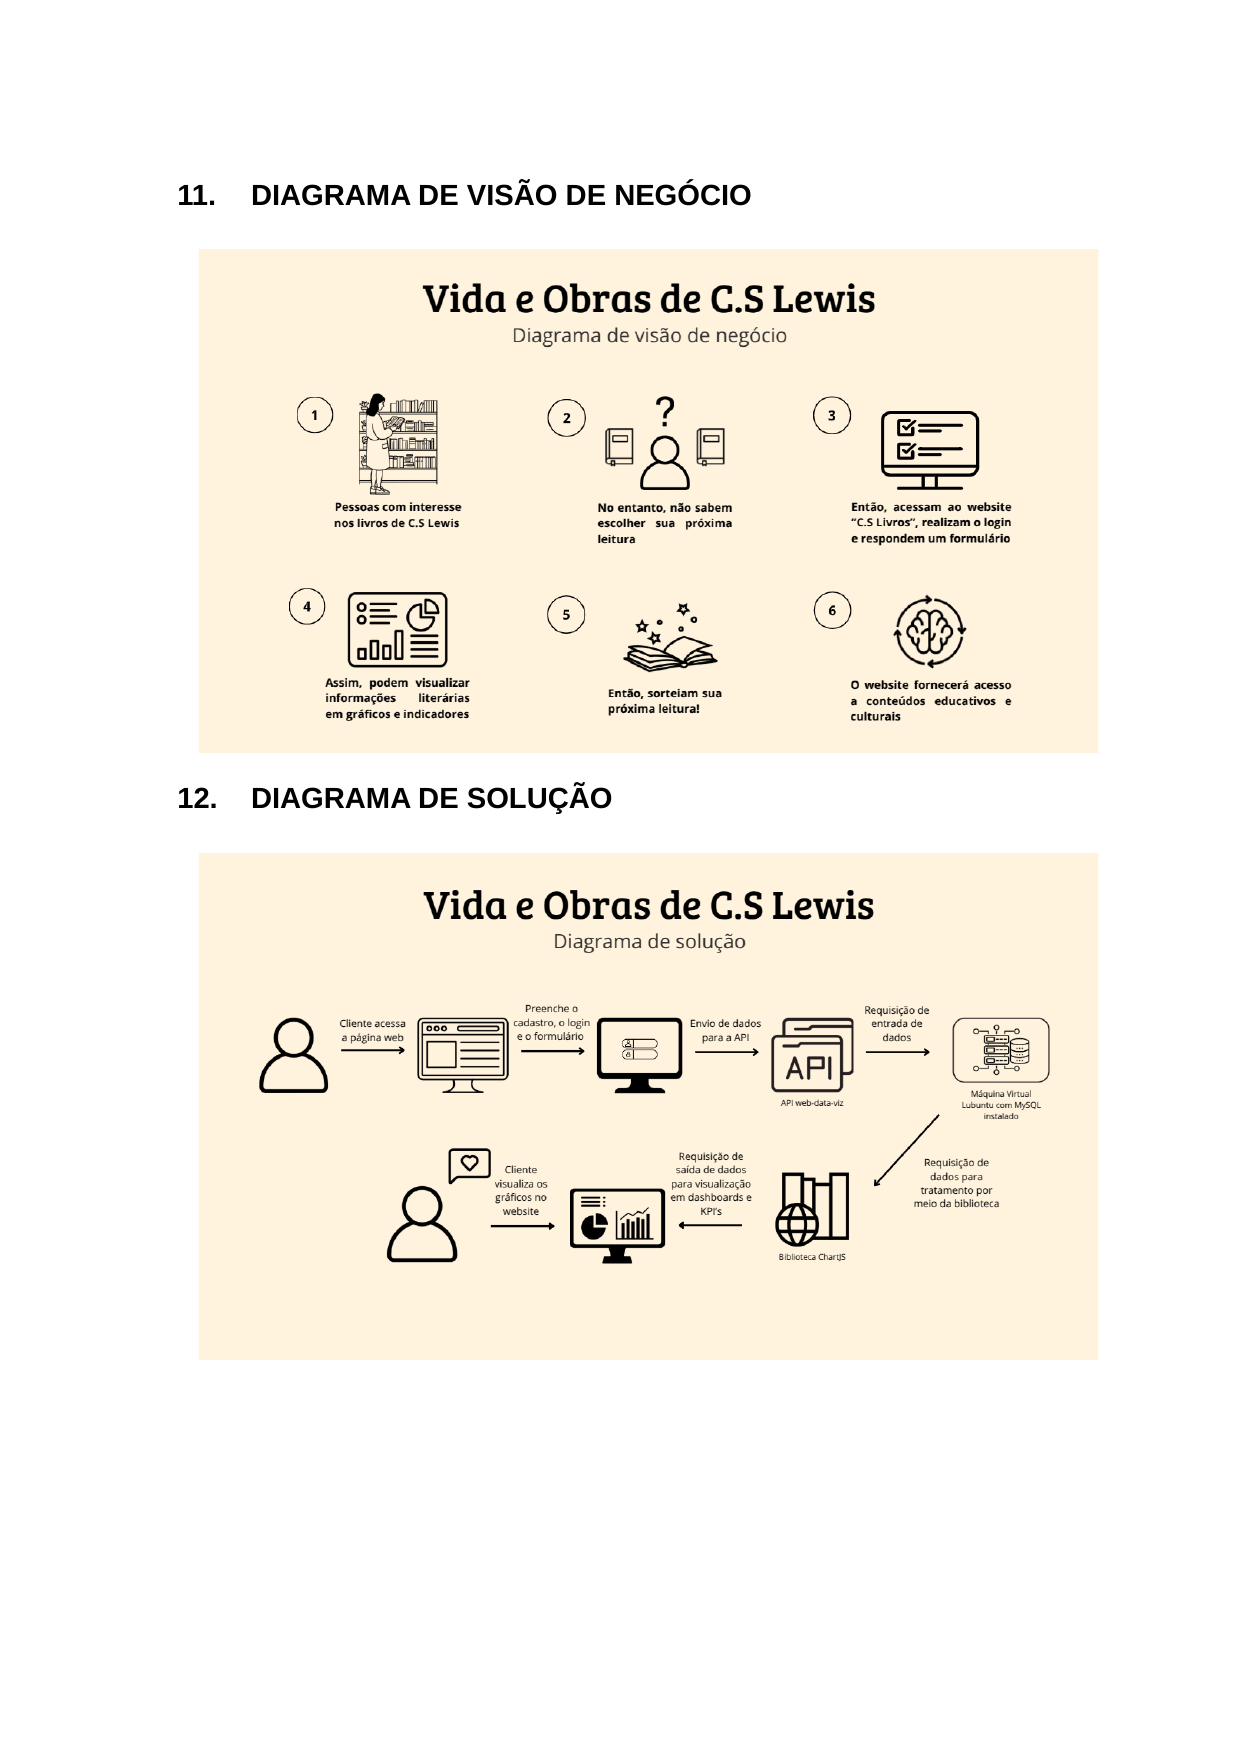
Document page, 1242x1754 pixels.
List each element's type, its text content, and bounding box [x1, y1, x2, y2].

picture [198, 853, 1099, 1360]
picture [198, 249, 1099, 753]
subtitle DIAGRAMA DE VISÃO DE NEGÓCIO [177, 178, 1127, 211]
subtitle DIAGRAMA DE SOLUÇÃO [177, 781, 1127, 815]
